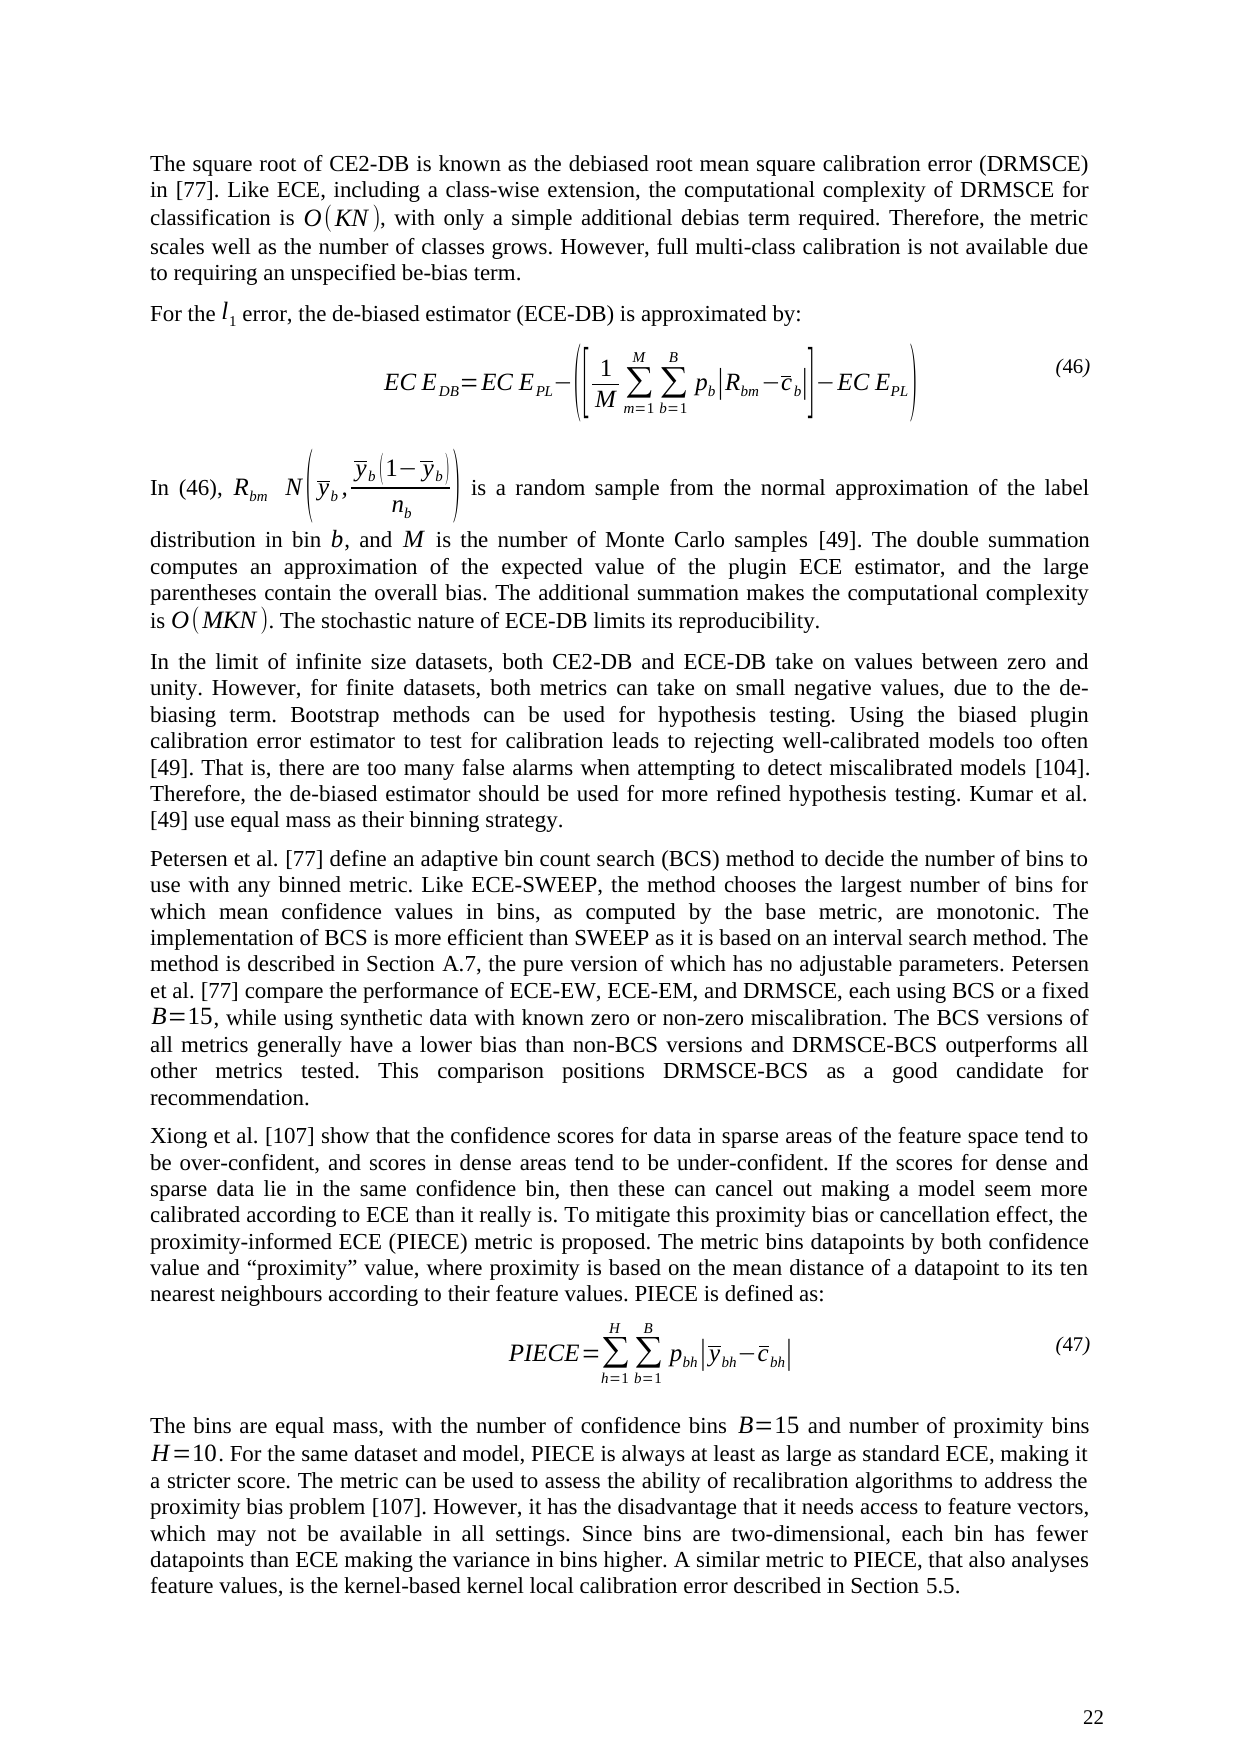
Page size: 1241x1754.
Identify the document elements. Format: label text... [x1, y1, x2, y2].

text For the error, the de-biased estimator (ECE-DB) is approximated by: [150, 298, 1090, 329]
table_header (46) [985, 342, 1101, 436]
text Petersen et al. [77] define an adaptive bin count search (BCS) method to decide the number of bins to use with any binned metric. Like ECE-SWEEP, the method chooses the largest number of bins for which mean confidence values in bins, as computed by the base metric, are monotonic. The implementation of BCS is more efficient than SWEEP as it is based on an interval search method. The method is described in Section A.15, the pure version of which has no adjustable parameters. Petersen et al. [77] compare the performance of ECE-EW, ECE-EM, and DRMSCE, each using BCS or a fixed , while using synthetic data with known zero or non-zero miscalibration. The BCS versions of all metrics generally have a lower bias than non-BCS versions and DRMSCE-BCS outperforms all other metrics tested. This comparison positions DRMSCE-BCS as a good candidate for recommendation. [150, 845, 1090, 1110]
text The square root of CE2-DB is known as the debiased root mean square calibration error (DRMSCE) in [77]. Like ECE, including a class-wise extension, the computational complexity of DRMSCE for classification is , with only a simple additional debias term required. Therefore, the metric scales well as the number of classes grows. However, full multi-class calibration is not available due to requiring an unspecified be-bias term. [150, 150, 1090, 285]
table_header [257, 1319, 985, 1399]
text The bins are equal mass, with the number of confidence bins and number of proximity bins . For the same dataset and model, PIECE is always at least as large as standard ECE, making it a stricter score. The metric can be used to assess the ability of recalibration algorithms to address the proximity bias problem [107]. However, it has the disadvantage that it needs access to feature vectors, which may not be available in all settings. Since bins are two-dimensional, each bin has fewer datapoints than ECE making the variance in bins higher. A similar metric to PIECE, that also analyses feature values, is the kernel-based kernel local calibration error described in Section 5.5. [150, 1412, 1090, 1599]
text In (46), is a random sample from the normal approximation of the label distribution in bin , and is the number of Monte Carlo samples [49]. The double summation computes an approximation of the expected value of the plugin ECE estimator, and the large parentheses contain the overall bias. The additional summation makes the computational complexity is . The stochastic nature of ECE-DB limits its reproducibility. [150, 448, 1090, 636]
table_header (47) [985, 1319, 1101, 1399]
text Xiong et al. [107] show that the confidence scores for data in sparse areas of the feature space tend to be over-confident, and scores in dense areas tend to be under-confident. If the scores for dense and sparse data lie in the same confidence bin, then these can cancel out making a model seem more calibrated according to ECE than it really is. To mitigate this proximity bias or cancellation effect, the proximity-informed ECE (PIECE) metric is proposed. The metric bins datapoints by both confidence value and “proximity” value, where proximity is based on the mean distance of a datapoint to its ten nearest neighbours according to their feature values. PIECE is defined as: [150, 1122, 1090, 1307]
text In the limit of infinite size datasets, both CE2-DB and ECE-DB take on values between zero and unity. However, for finite datasets, both metrics can take on small negative values, due to the de-biasing term. Bootstrap methods can be used for hypothesis testing. Using the biased plugin calibration error estimator to test for calibration leads to rejecting well-calibrated models too often [49]. That is, there are too many false alarms when attempting to detect miscalibrated models [104]. Therefore, the de-biased estimator should be used for more refined hypothesis testing. Kumar et al. [49] use equal mass as their binning strategy. [150, 648, 1090, 833]
table_header [257, 342, 985, 436]
